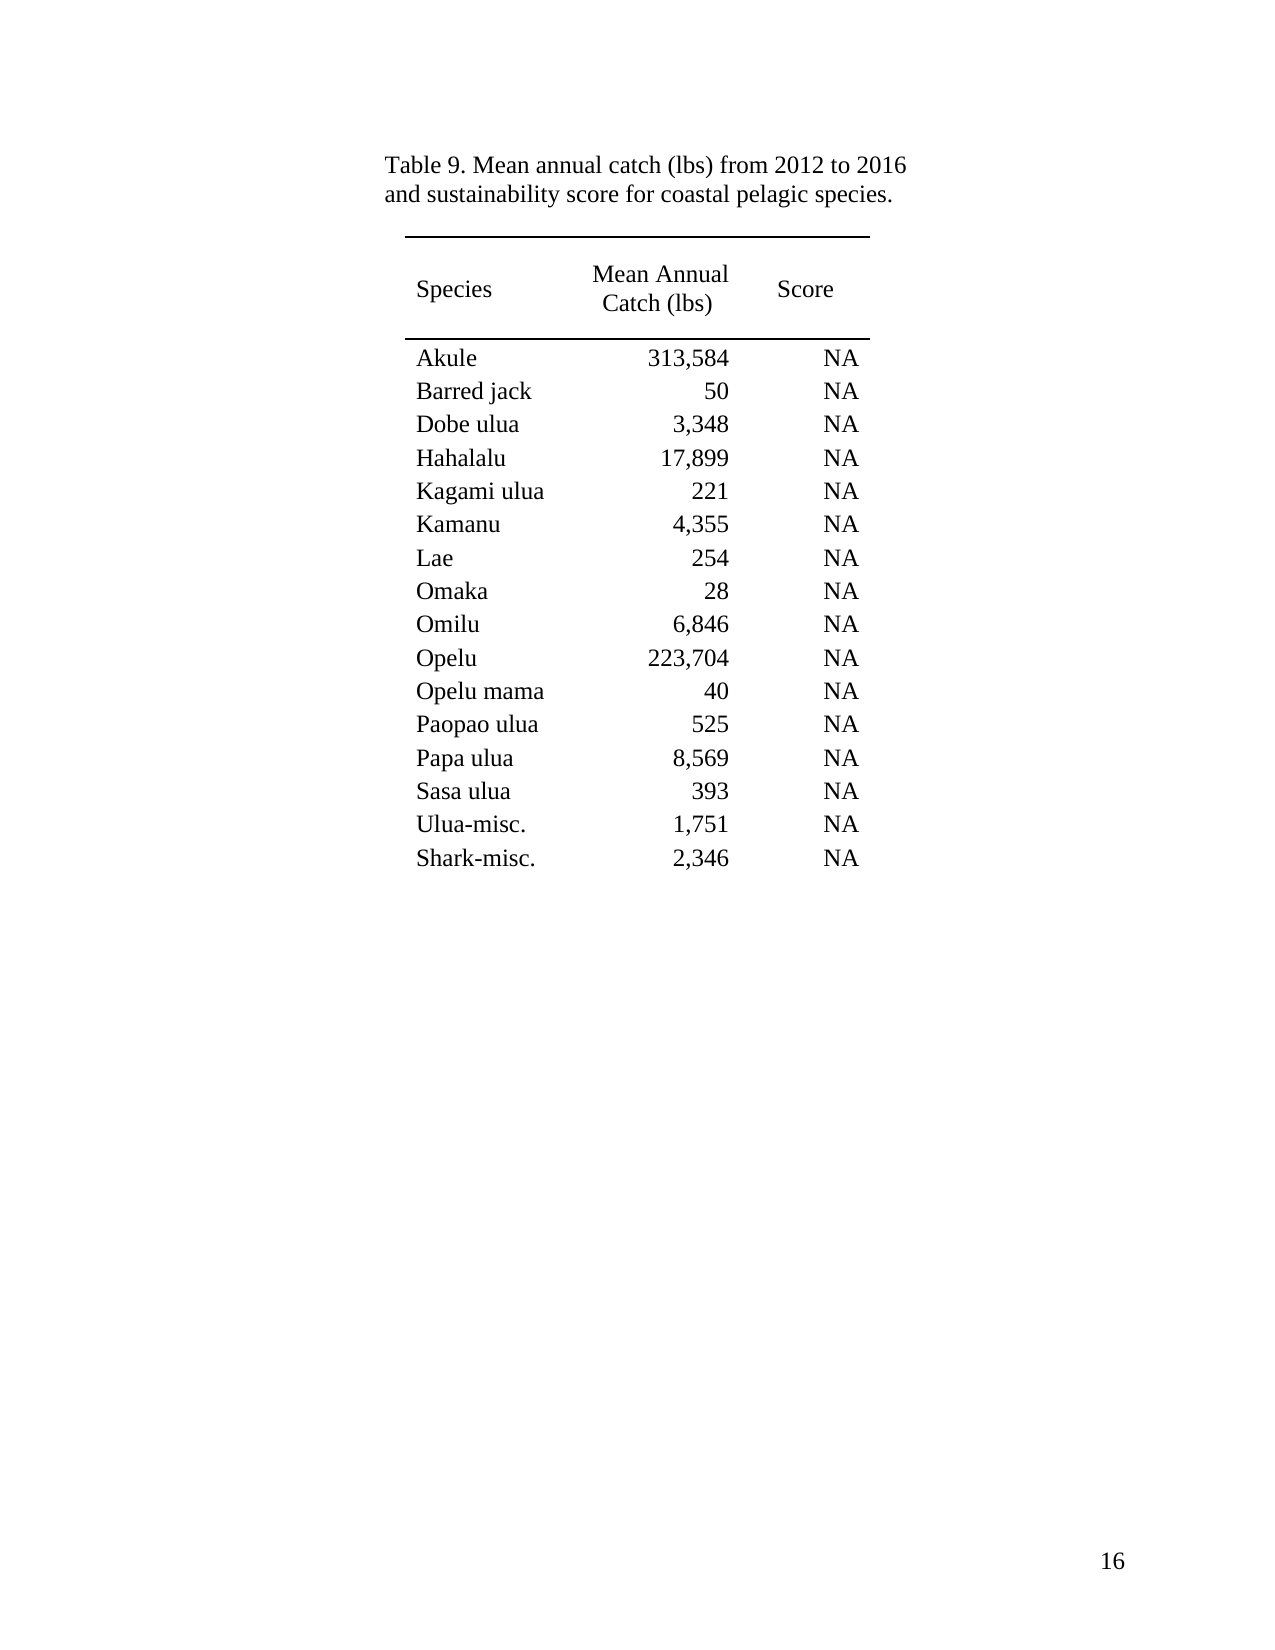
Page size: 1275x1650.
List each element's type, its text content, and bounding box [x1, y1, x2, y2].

table_cell 223,704 [575, 638, 740, 672]
table_cell NA [740, 340, 870, 372]
table_cell Opelu mama [405, 672, 574, 705]
table_header Mean Annual Catch (lbs) [575, 238, 740, 338]
table_cell NA [740, 838, 870, 872]
table_cell Lae [405, 538, 574, 572]
table_cell NA [740, 805, 870, 838]
table_cell NA [740, 572, 870, 605]
table_cell 254 [575, 538, 740, 572]
table_cell 393 [575, 772, 740, 805]
table_cell Opelu [405, 638, 574, 672]
table_cell Dobe ulua [405, 405, 574, 438]
table_cell Papa ulua [405, 738, 574, 772]
table_cell 4,355 [575, 505, 740, 538]
table_cell Paopao ulua [405, 705, 574, 738]
table_cell 40 [575, 672, 740, 705]
table_cell 2,346 [575, 838, 740, 872]
table_header Species [405, 238, 574, 338]
table_cell Kamanu [405, 505, 574, 538]
table_cell 1,751 [575, 805, 740, 838]
table_cell Omilu [405, 605, 574, 638]
table_cell Omaka [405, 572, 574, 605]
table_cell 3,348 [575, 405, 740, 438]
table_cell NA [740, 772, 870, 805]
table_cell NA [740, 505, 870, 538]
table_cell NA [740, 538, 870, 572]
table_cell Hahalalu [405, 438, 574, 472]
table_header Score [740, 238, 870, 338]
table_cell Akule [405, 340, 574, 372]
table_cell NA [740, 738, 870, 772]
table_cell NA [740, 405, 870, 438]
table_cell 221 [575, 472, 740, 505]
table_cell Sasa ulua [405, 772, 574, 805]
table_cell NA [740, 638, 870, 672]
table_cell NA [740, 672, 870, 705]
table_cell 8,569 [575, 738, 740, 772]
table_cell NA [740, 438, 870, 472]
table_cell NA [740, 472, 870, 505]
table_cell Barred jack [405, 372, 574, 405]
table_cell Shark-misc. [405, 838, 574, 872]
table_cell NA [740, 372, 870, 405]
table_cell 6,846 [575, 605, 740, 638]
table_cell 313,584 [575, 340, 740, 372]
table_cell 17,899 [575, 438, 740, 472]
table_cell Kagami ulua [405, 472, 574, 505]
text Table 9. Mean annual catch (lbs) from 2012 to 2016 and sustainability score for coastal pelagic species. [384, 150, 937, 207]
table_cell 28 [575, 572, 740, 605]
table_cell NA [740, 705, 870, 738]
table_cell 525 [575, 705, 740, 738]
table_cell Ulua-misc. [405, 805, 574, 838]
table_cell NA [740, 605, 870, 638]
table_cell 50 [575, 372, 740, 405]
